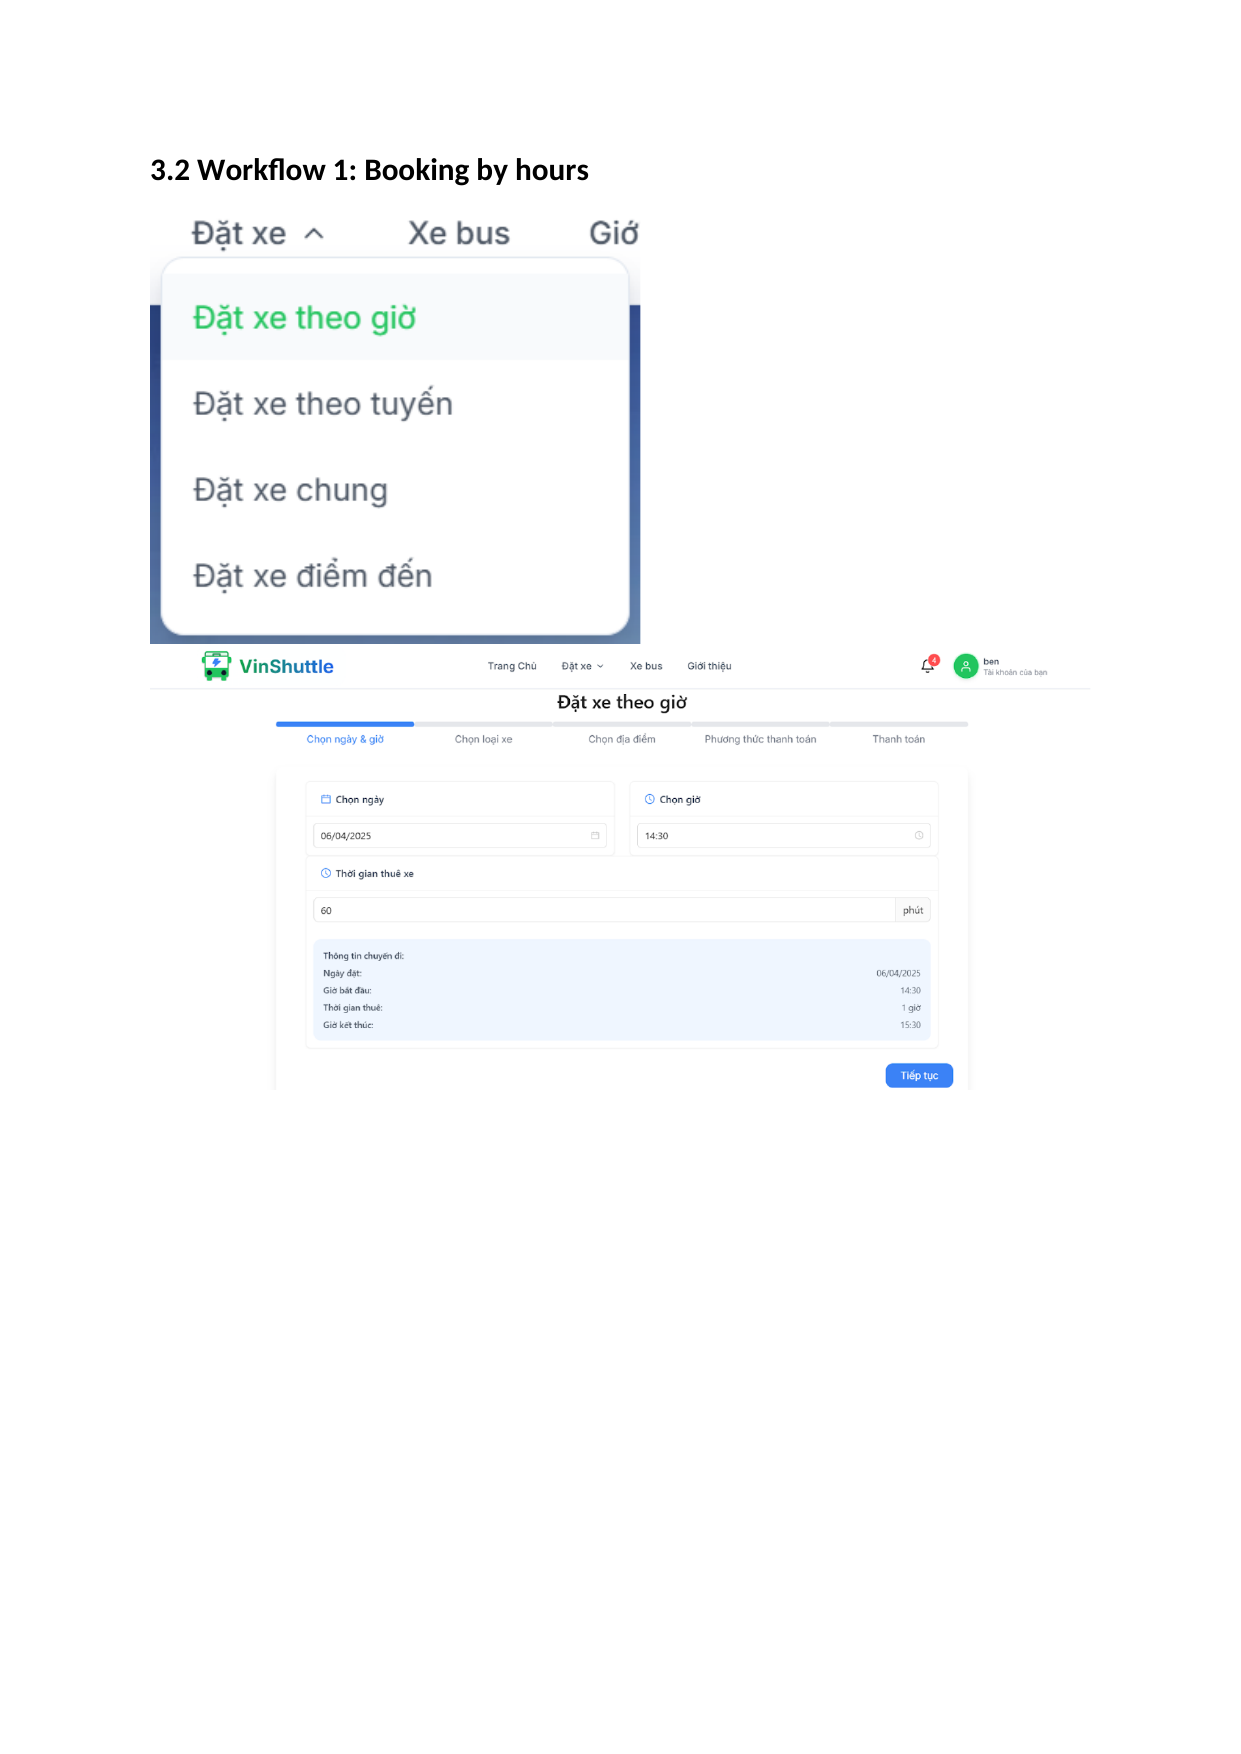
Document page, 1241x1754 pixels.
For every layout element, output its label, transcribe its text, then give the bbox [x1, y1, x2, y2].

subtitle 3.2 Workflow 1: Booking by hours [150, 150, 1093, 188]
picture [150, 199, 1091, 1090]
